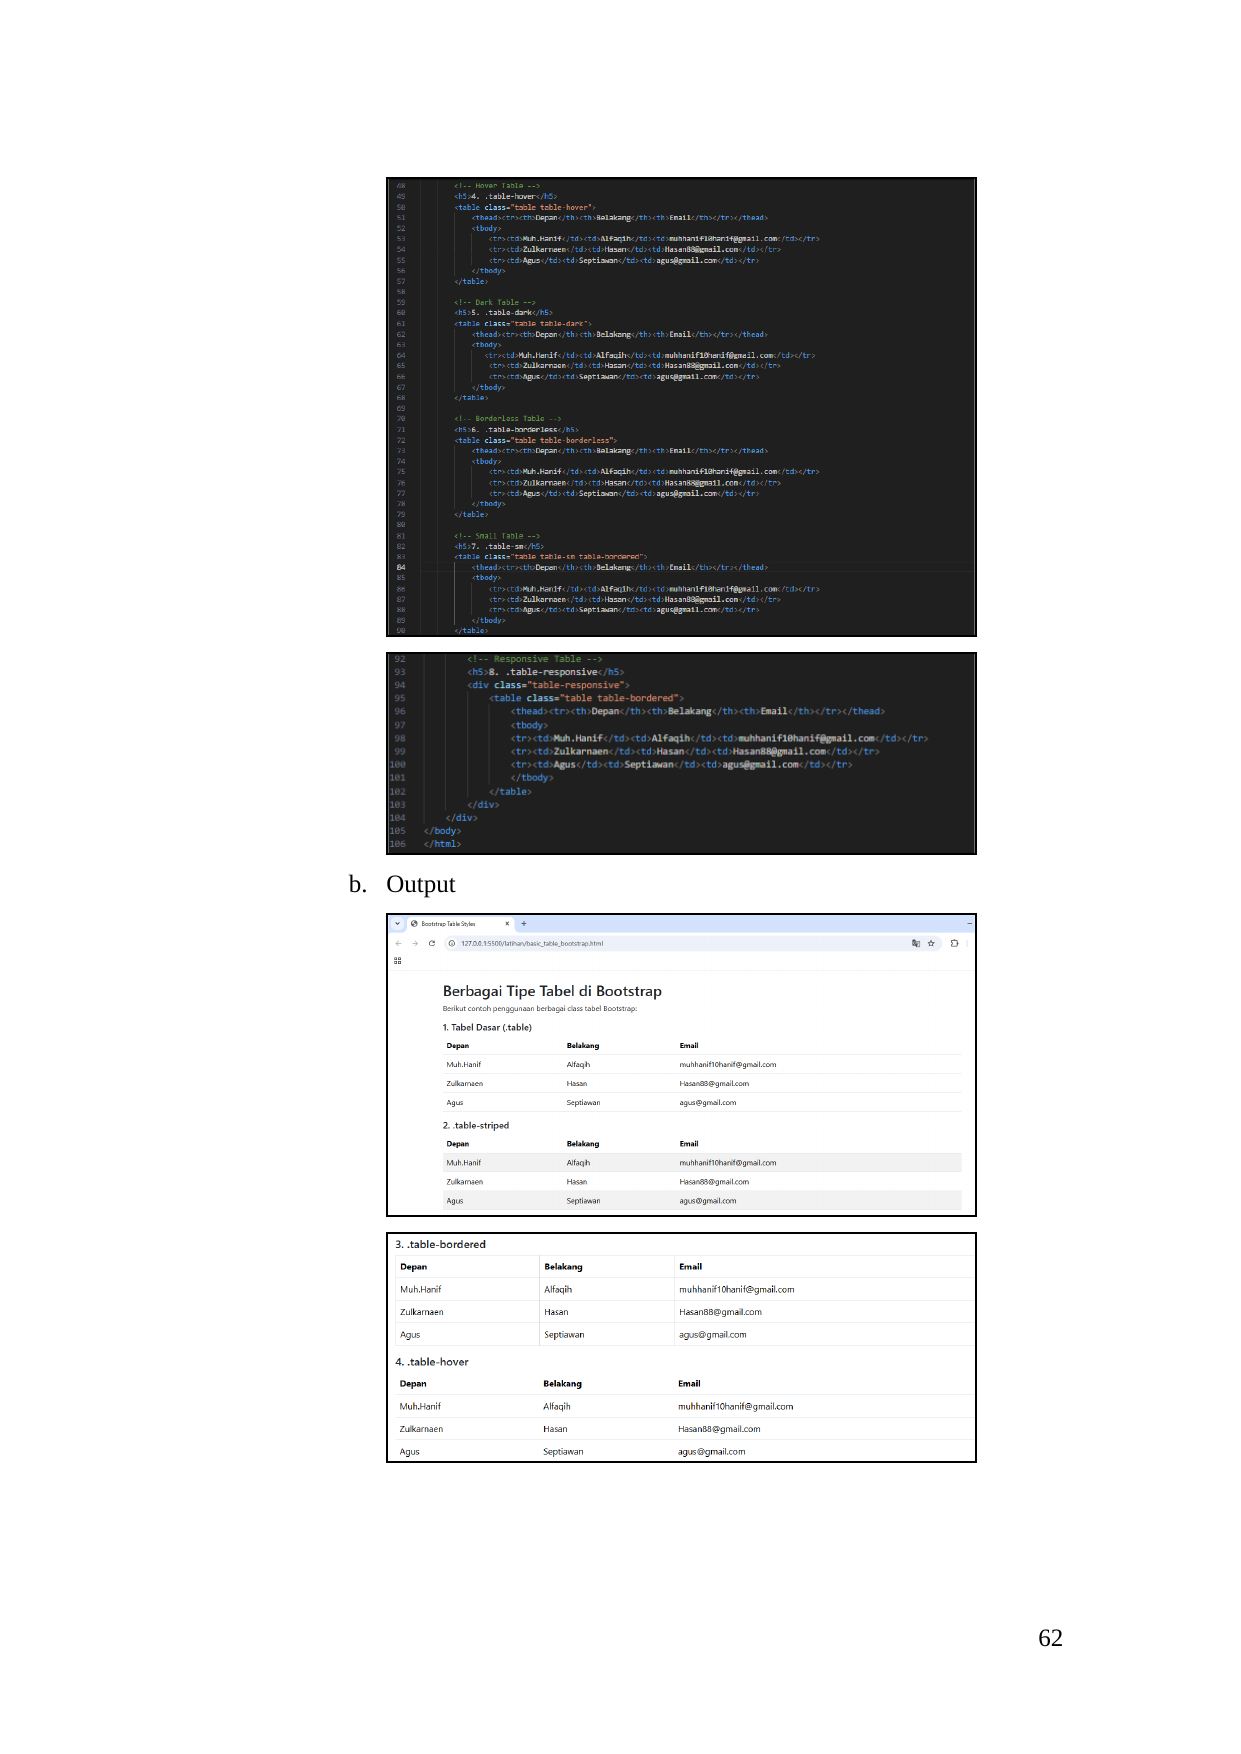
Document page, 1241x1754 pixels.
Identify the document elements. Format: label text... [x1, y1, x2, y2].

picture [388, 654, 975, 853]
picture [388, 179, 975, 635]
picture [388, 915, 975, 1215]
list Output [349, 869, 1063, 898]
picture [388, 1234, 975, 1461]
